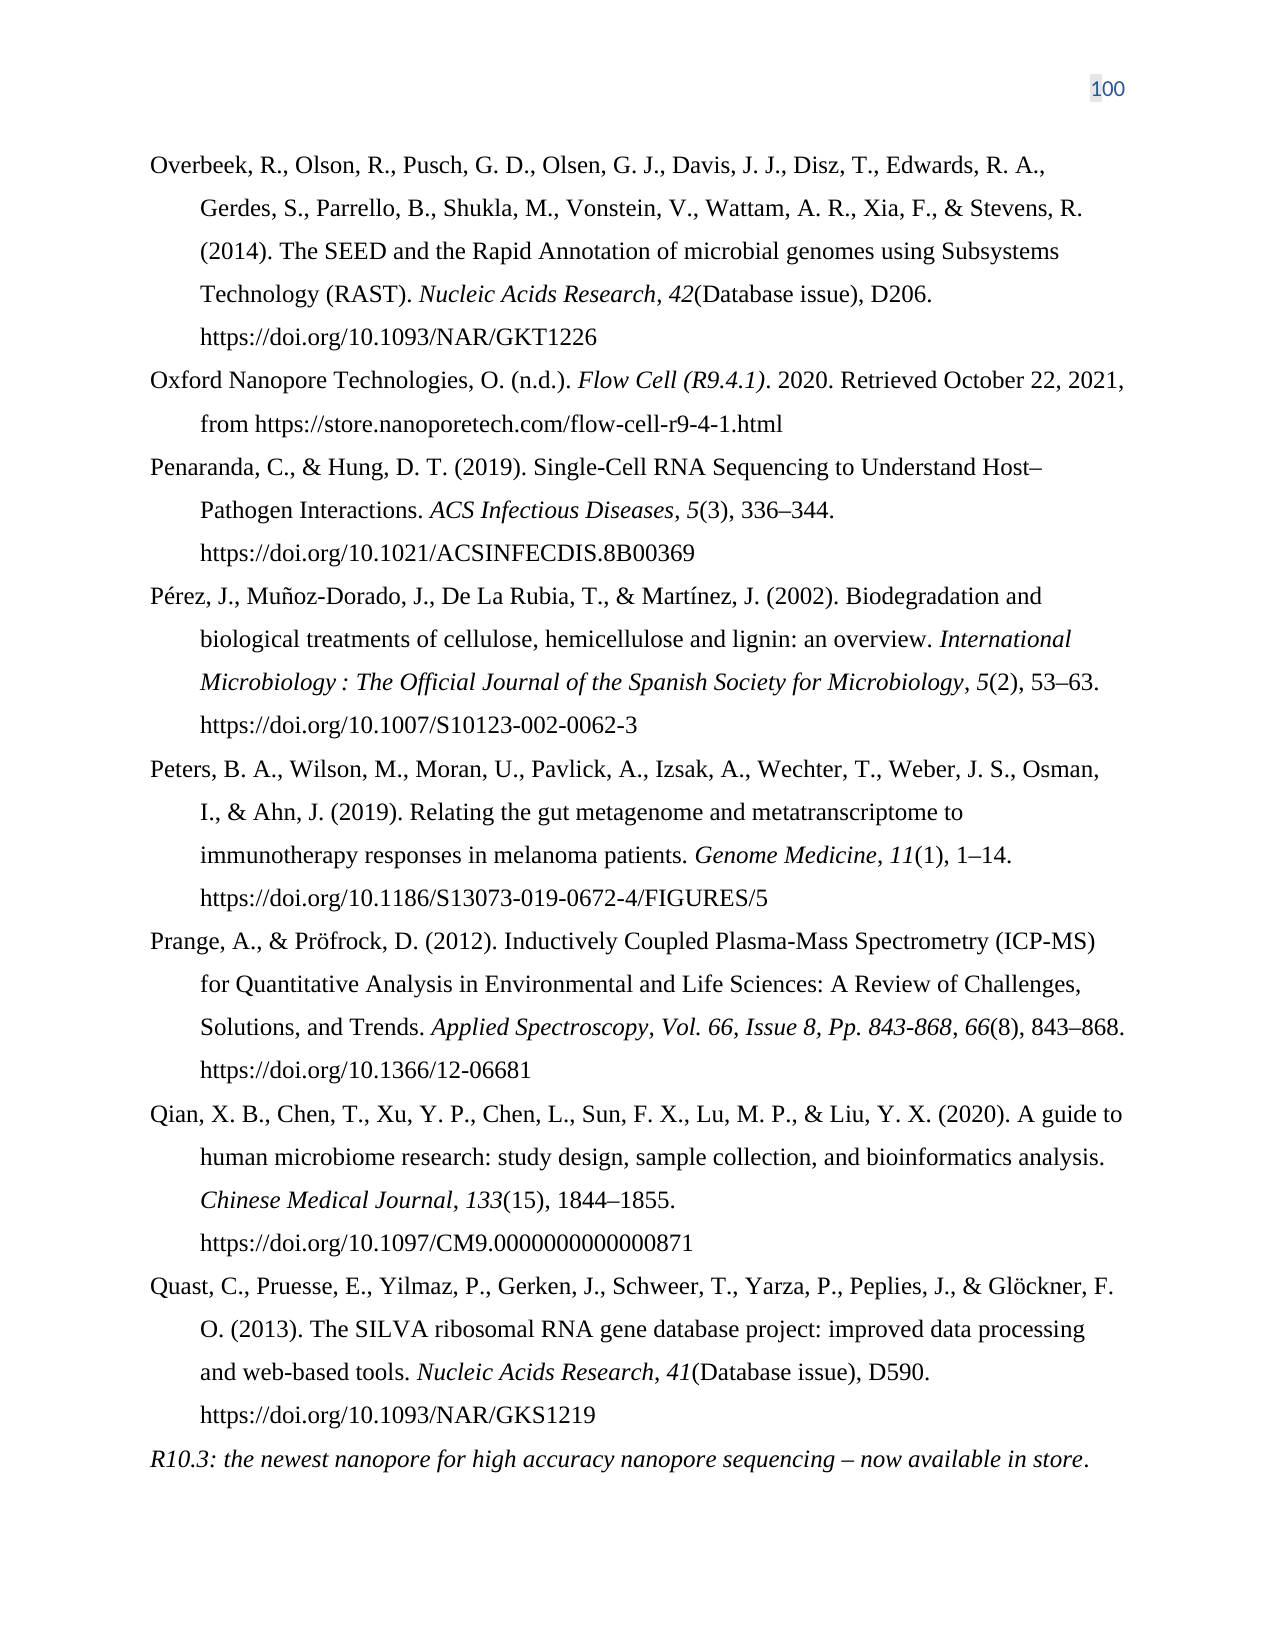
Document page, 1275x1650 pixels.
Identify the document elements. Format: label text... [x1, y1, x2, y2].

text Pérez, J., Muñoz-Dorado, J., De La Rubia, T., & Martínez, J. (2002). Biodegradation and biological treatments of cellulose, hemicellulose and lignin: an overview. International Microbiology : The Official Journal of the Spanish Society for Microbiology, 5(2), 53–63. https://doi.org/10.1007/S10123-002-0062-3 [150, 581, 1125, 739]
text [150, 1444, 1125, 1472]
text Peters, B. A., Wilson, M., Moran, U., Pavlick, A., Izsak, A., Wechter, T., Weber, J. S., Osman, I., & Ahn, J. (2019). Relating the gut metagenome and metatranscriptome to immunotherapy responses in melanoma patients. Genome Medicine, 11(1), 1–14. https://doi.org/10.1186/S13073-019-0672-4/FIGURES/5 [150, 754, 1125, 912]
text Overbeek, R., Olson, R., Pusch, G. D., Olsen, G. J., Davis, J. J., Disz, T., Edwards, R. A., Gerdes, S., Parrello, B., Shukla, M., Vonstein, V., Wattam, A. R., Xia, F., & Stevens, R. (2014). The SEED and the Rapid Annotation of microbial genomes using Subsystems Technology (RAST). Nucleic Acids Research, 42(Database issue), D206. https://doi.org/10.1093/NAR/GKT1226 [150, 150, 1125, 351]
text Qian, X. B., Chen, T., Xu, Y. P., Chen, L., Sun, F. X., Lu, M. P., & Liu, Y. X. (2020). A guide to human microbiome research: study design, sample collection, and bioinformatics analysis. Chinese Medical Journal, 133(15), 1844–1855. https://doi.org/10.1097/CM9.0000000000000871 [150, 1099, 1125, 1257]
text Penaranda, C., & Hung, D. T. (2019). Single-Cell RNA Sequencing to Understand Host–Pathogen Interactions. ACS Infectious Diseases, 5(3), 336–344. https://doi.org/10.1021/ACSINFECDIS.8B00369 [150, 452, 1125, 567]
text Oxford Nanopore Technologies, O. (n.d.). Flow Cell (R9.4.1). 2020. Retrieved October 22, 2021, from https://store.nanoporetech.com/flow-cell-r9-4-1.html [150, 366, 1125, 437]
text Prange, A., & Pröfrock, D. (2012). Inductively Coupled Plasma-Mass Spectrometry (ICP-MS) for Quantitative Analysis in Environmental and Life Sciences: A Review of Challenges, Solutions, and Trends. Applied Spectroscopy, Vol. 66, Issue 8, Pp. 843-868, 66(8), 843–868. https://doi.org/10.1366/12-06681 [150, 926, 1125, 1084]
text Quast, C., Pruesse, E., Yilmaz, P., Gerken, J., Schweer, T., Yarza, P., Peplies, J., & Glöckner, F. O. (2013). The SILVA ribosomal RNA gene database project: improved data processing and web-based tools. Nucleic Acids Research, 41(Database issue), D590. https://doi.org/10.1093/NAR/GKS1219 [150, 1271, 1125, 1429]
